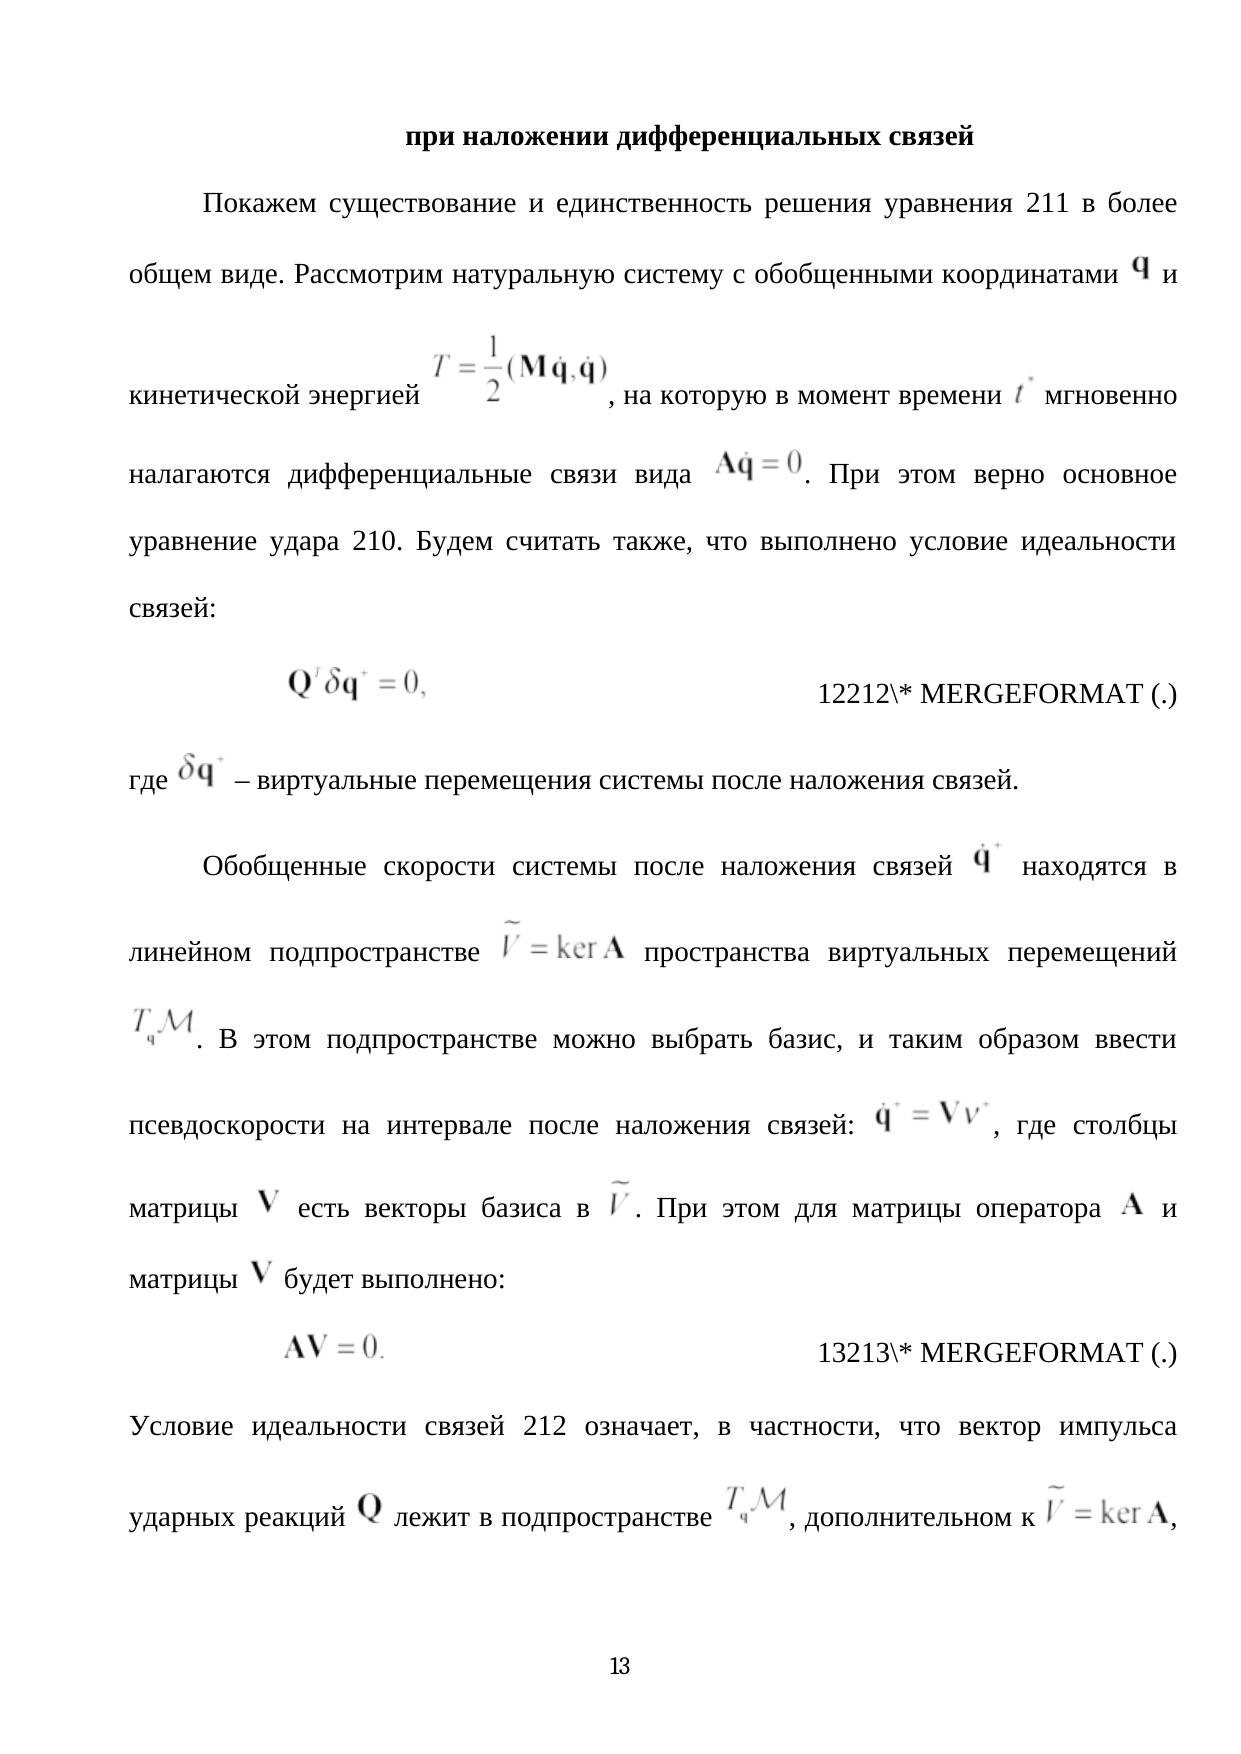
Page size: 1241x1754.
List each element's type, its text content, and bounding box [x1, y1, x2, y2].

text при наложении дифференциальных связей [128, 118, 1177, 152]
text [128, 1408, 1177, 1533]
text Обобщенные скорости системы после наложения связей находятся в линейном подпространстве пространства виртуальных перемещений . В этом подпространстве можно выбрать базис, и таким образом ввести псевдоскорости на интервале после наложения связей: , где столбцы матрицы есть векторы базиса в . При этом для матрицы оператора и матрицы будет выполнено: [128, 829, 1177, 1295]
text Покажем существование и единственность решения уравнения в более общем виде. Рассмотрим натуральную систему с обобщенными координатами и кинетической энергией , на которую в момент времени мгновенно налагаются дифференциальные связи вида . При этом верно основное уравнение удара . Будем считать также, что выполнено условие идеальности связей: [128, 185, 1177, 624]
text где – виртуальные перемещения системы после наложения связей. [128, 743, 1177, 796]
